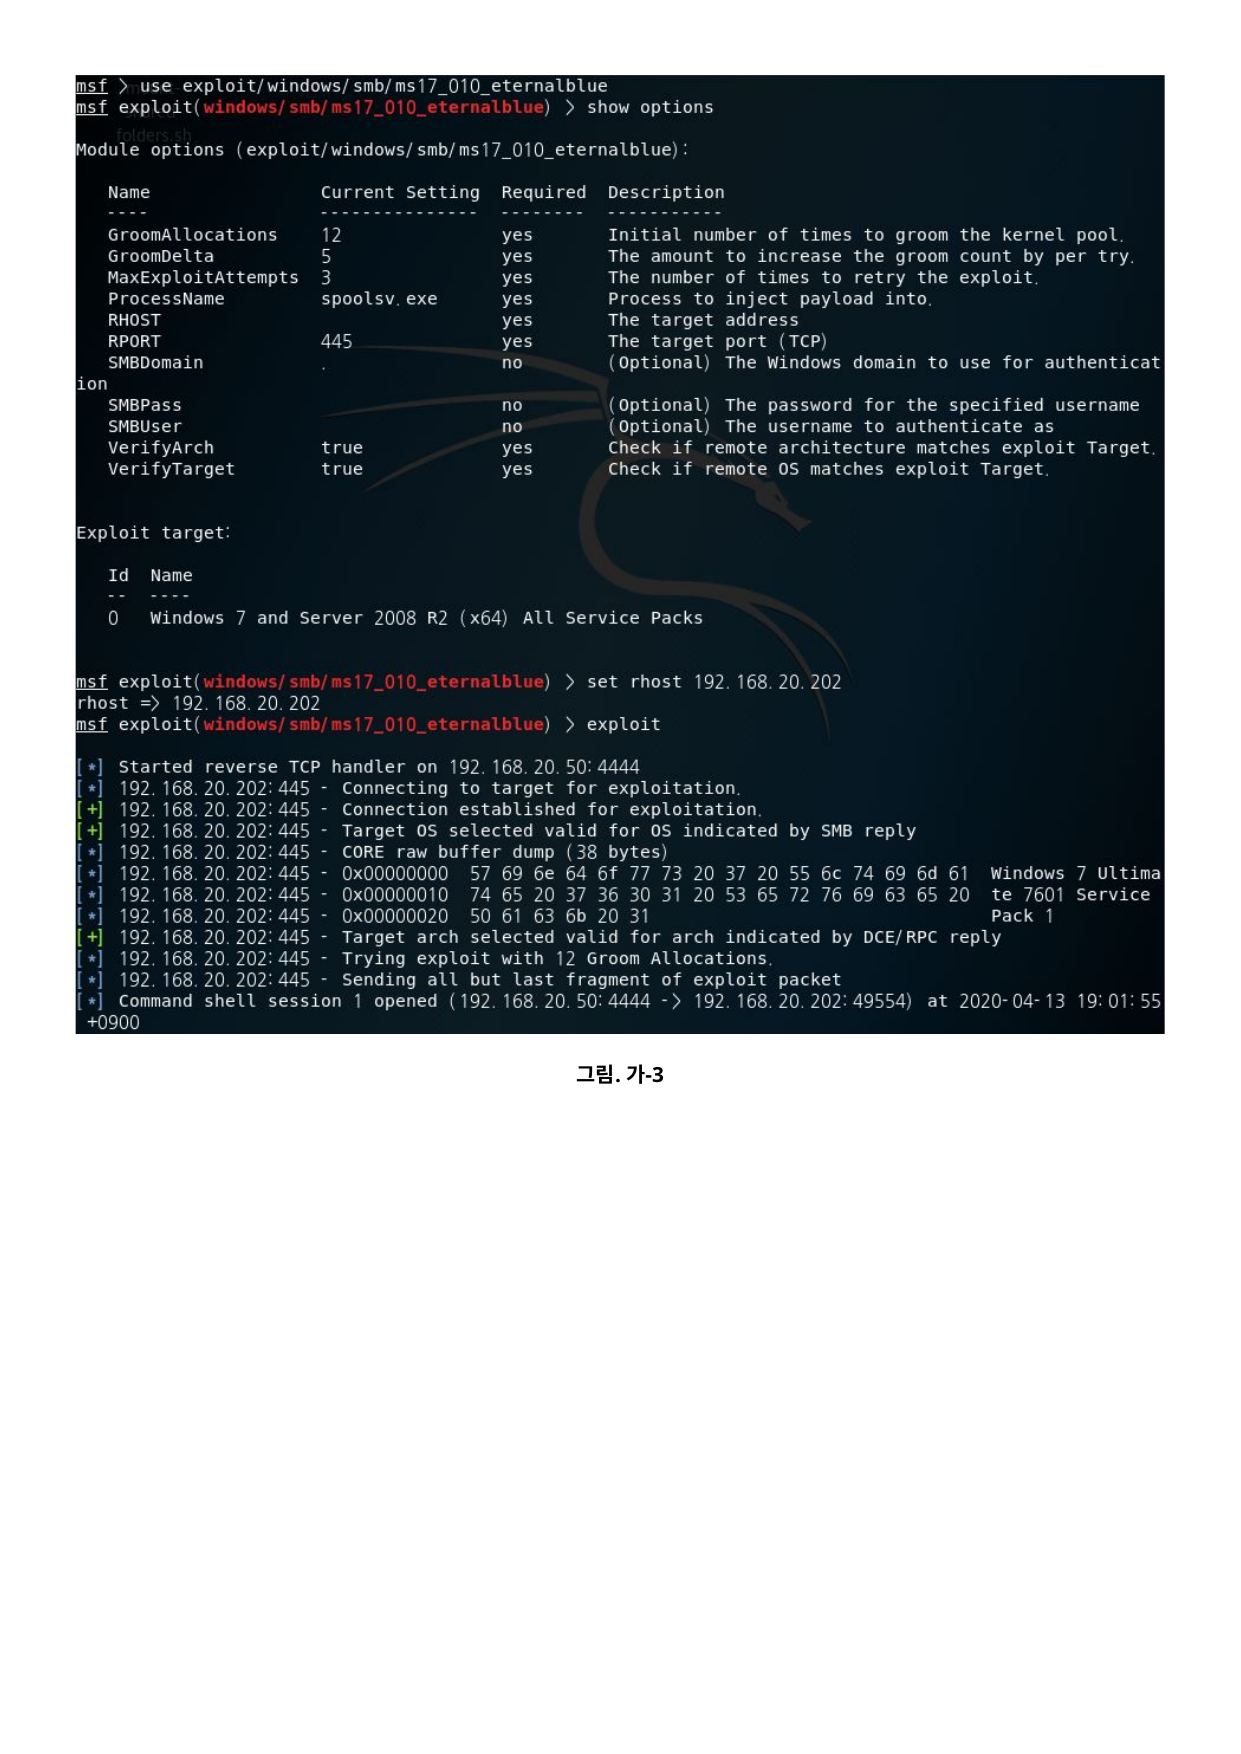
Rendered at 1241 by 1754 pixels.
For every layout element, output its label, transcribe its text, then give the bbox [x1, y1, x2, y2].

picture [75, 75, 1165, 1034]
text 그림. 가-3 [75, 1058, 1165, 1089]
